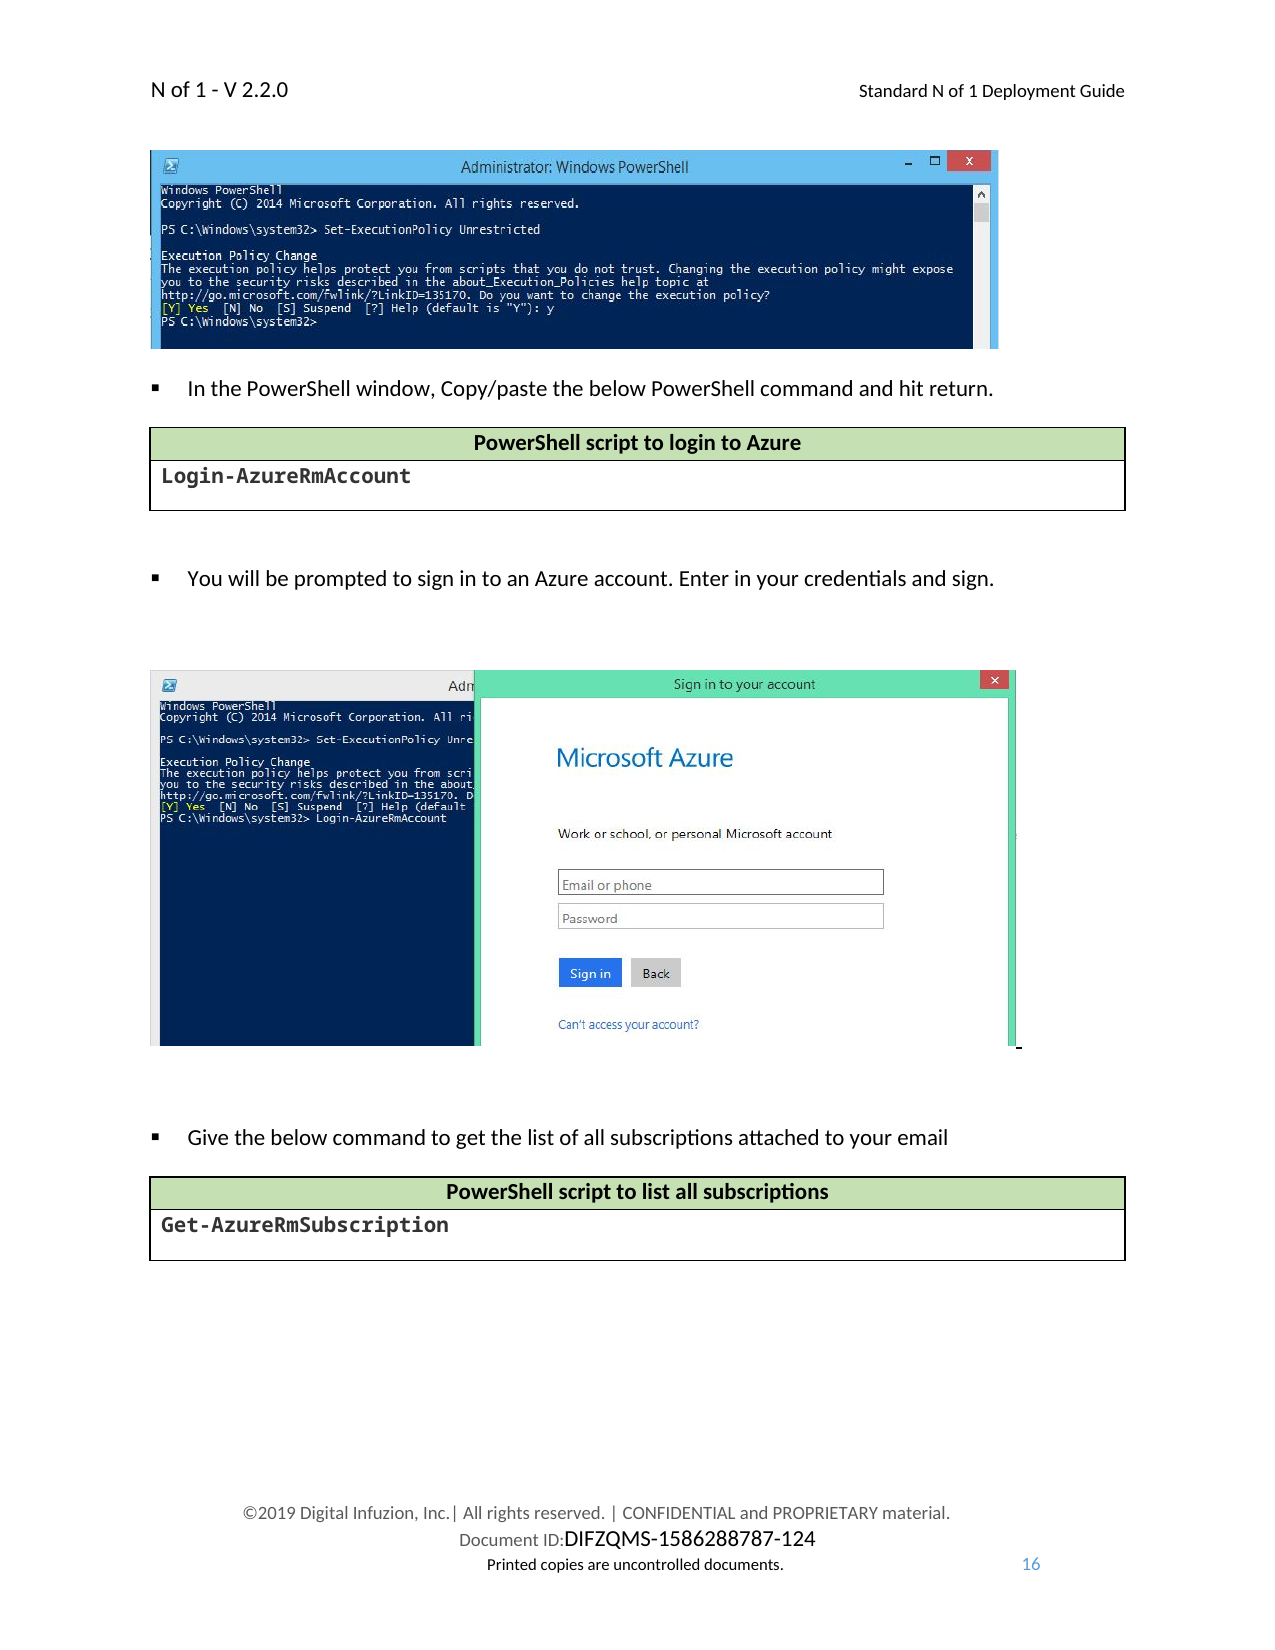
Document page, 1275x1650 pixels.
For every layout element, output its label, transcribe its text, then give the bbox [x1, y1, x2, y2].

list You will be prompted to sign in to an Azure account. Enter in your credentials and sign. [150, 564, 1125, 592]
picture [150, 670, 1017, 1046]
list Give the below command to get the list of all subscriptions attached to your email [150, 1123, 1125, 1151]
picture [150, 150, 999, 349]
table_header PowerShell script to login to Azure [151, 428, 1124, 460]
table_cell Get-AzureRmSubscription [151, 1210, 1124, 1259]
table_header PowerShell script to list all subscriptions [151, 1178, 1124, 1209]
table_cell Login-AzureRmAccount [151, 461, 1124, 510]
list In the PowerShell window, Copy/paste the below PowerShell command and hit return. [150, 374, 1125, 402]
